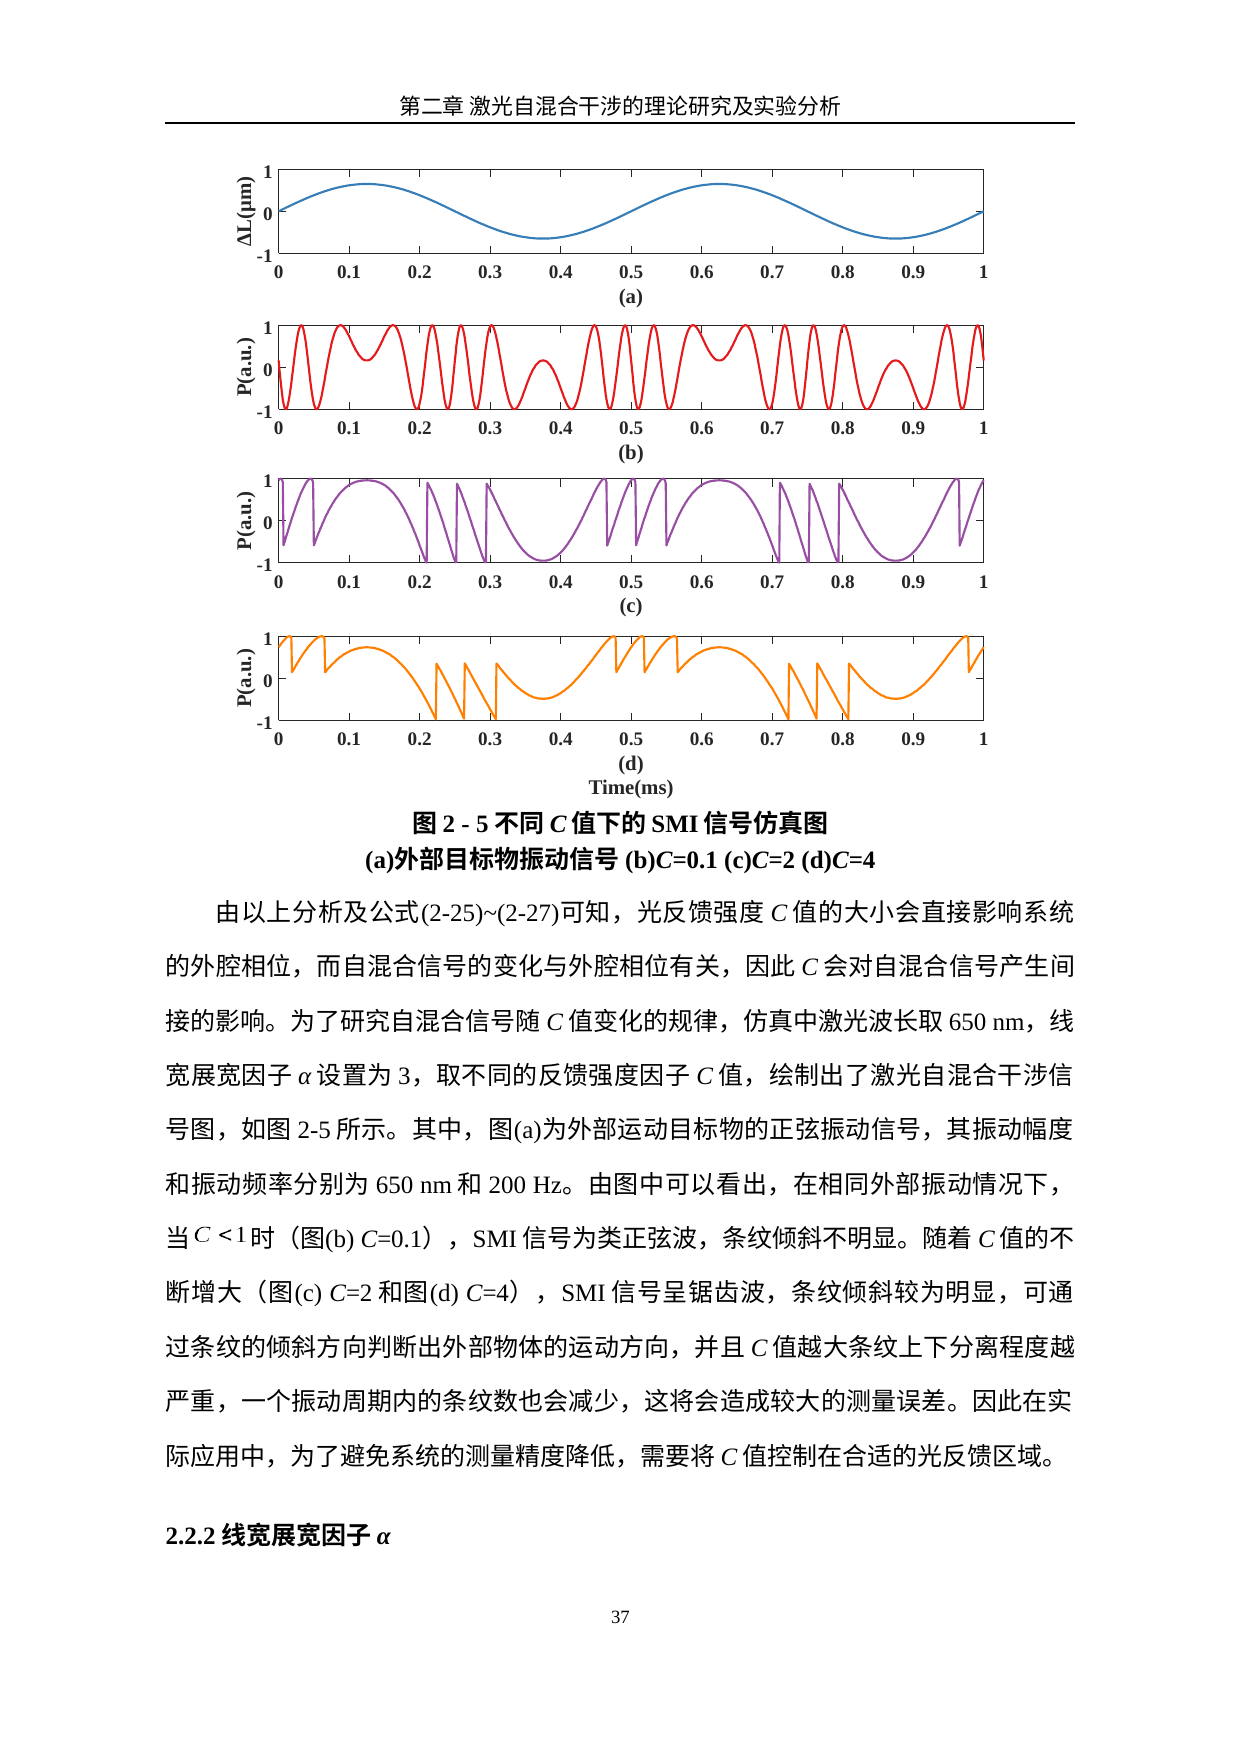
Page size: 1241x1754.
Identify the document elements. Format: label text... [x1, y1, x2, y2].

text 2.2.2 线宽展宽因子α [165, 1515, 1075, 1552]
text 由以上分析及公式(2-25)~(2-27)可知，光反馈强度C值的大小会直接影响系统的外腔相位，而自混合信号的变化与外腔相位有关，因此C会对自混合信号产生间接的影响。为了研究自混合信号随C值变化的规律，仿真中激光波长取650 nm，线宽展宽因子α设置为3，取不同的反馈强度因子C值，绘制出了激光自混合干涉信号图，如图2-5所示。其中，图(a)为外部运动目标物的正弦振动信号，其振动幅度和振动频率分别为650 nm和200 Hz。由图中可以看出，在相同外部振动情况下，当时（图(b) C=0.1），SMI信号为类正弦波，条纹倾斜不明显。随着C值的不断增大（图(c) C=2和图(d) C=4），SMI信号呈锯齿波，条纹倾斜较为明显，可通过条纹的倾斜方向判断出外部物体的运动方向，并且C值越大条纹上下分离程度越严重，一个振动周期内的条纹数也会减少，这将会造成较大的测量误差。因此在实际应用中，为了避免系统的测量精度降低，需要将C值控制在合适的光反馈区域。 [165, 892, 1075, 1472]
text (a)外部目标物振动信号 (b)C=0.1 (c)C=2 (d)C=4 [165, 840, 1075, 876]
text 图 2 - 5 不同C值下的SMI信号仿真图 [165, 803, 1075, 840]
